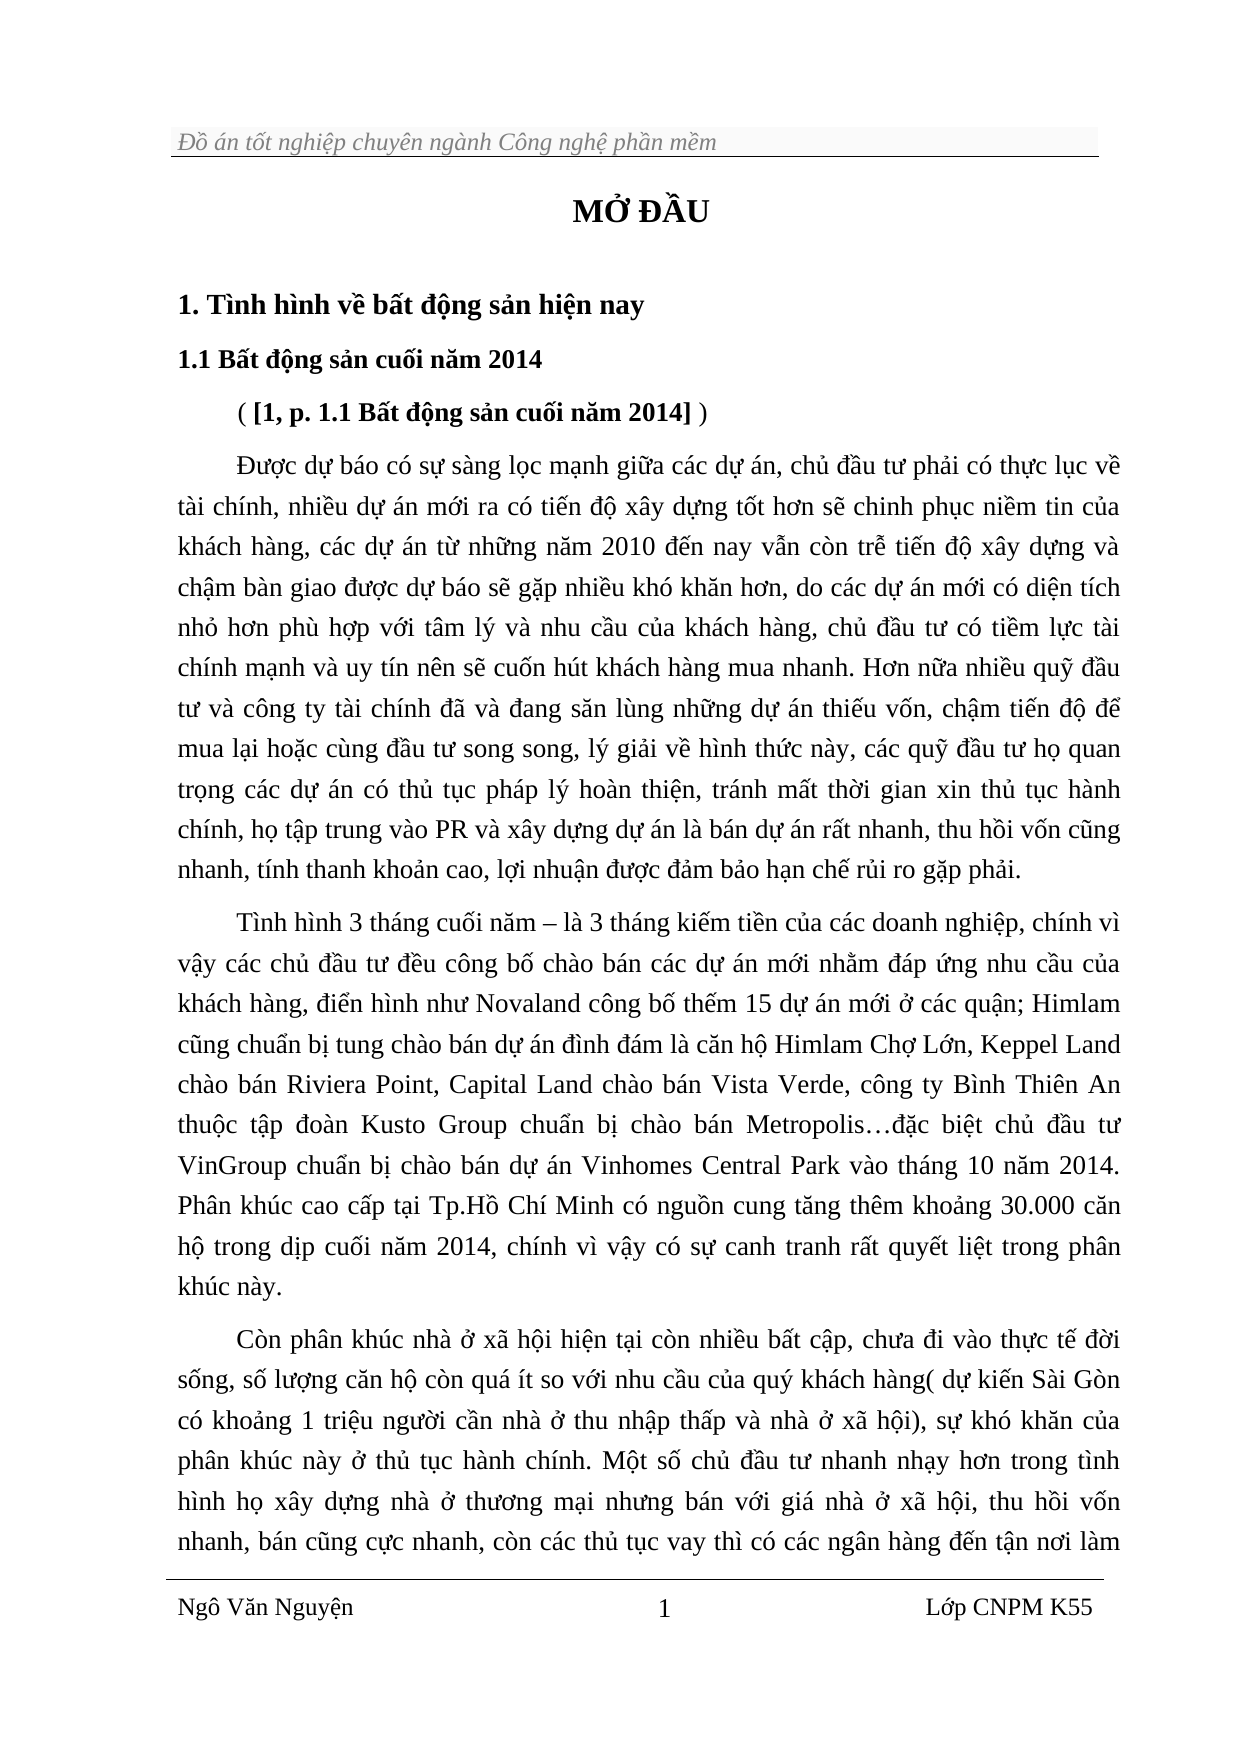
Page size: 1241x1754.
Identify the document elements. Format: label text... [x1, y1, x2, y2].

text Được dự báo có sự sàng lọc mạnh giữa các dự án, chủ đầu tư phải có thực lục về tài chính, nhiều dự án mới ra có tiến độ xây dựng tốt hơn sẽ chinh phục niềm tin của khách hàng, các dự án từ những năm 2010 đến nay vẫn còn trễ tiến độ xây dựng và chậm bàn giao được dự báo sẽ gặp nhiều khó khăn hơn, do các dự án mới có diện tích nhỏ hơn phù hợp với tâm lý và nhu cầu của khách hàng, chủ đầu tư có tiềm lực tài chính mạnh và uy tín nên sẽ cuốn hút khách hàng mua nhanh. Hơn nữa nhiều quỹ đầu tư và công ty tài chính đã và đang săn lùng những dự án thiếu vốn, chậm tiến độ để mua lại hoặc cùng đầu tư song song, lý giải về hình thức này, các quỹ đầu tư họ quan trọng các dự án có thủ tục pháp lý hoàn thiện, tránh mất thời gian xin thủ tục hành chính, họ tập trung vào PR và xây dựng dự án là bán dự án rất nhanh, thu hồi vốn cũng nhanh, tính thanh khoản cao, lợi nhuận được đảm bảo hạn chế rủi ro gặp phải. [177, 449, 1122, 885]
subtitle MỞ ĐẦU [177, 192, 1105, 230]
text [177, 1323, 1122, 1556]
subtitle Bất động sản cuối năm 2014 [177, 343, 1122, 375]
subtitle ( ) [237, 396, 1122, 428]
text Tình hình 3 tháng cuối năm – là 3 tháng kiếm tiền của các doanh nghiệp, chính vì vậy các chủ đầu tư đều công bố chào bán các dự án mới nhằm đáp ứng nhu cầu của khách hàng, điển hình như Novaland công bố thếm 15 dự án mới ở các quận; Himlam cũng chuẩn bị tung chào bán dự án đình đám là căn hộ Himlam Chợ Lớn, Keppel Land chào bán Riviera Point, Capital Land chào bán Vista Verde, công ty Bình Thiên An thuộc tập đoàn Kusto Group chuẩn bị chào bán Metropolis…đặc biệt chủ đầu tư VinGroup chuẩn bị chào bán dự án Vinhomes Central Park vào tháng 10 năm 2014. Phân khúc cao cấp tại Tp.Hồ Chí Minh có nguồn cung tăng thêm khoảng 30.000 căn hộ trong dịp cuối năm 2014, chính vì vậy có sự canh tranh rất quyết liệt trong phân khúc này. [177, 906, 1122, 1301]
text Tình hình về bất động sản hiện nay [177, 287, 1122, 321]
